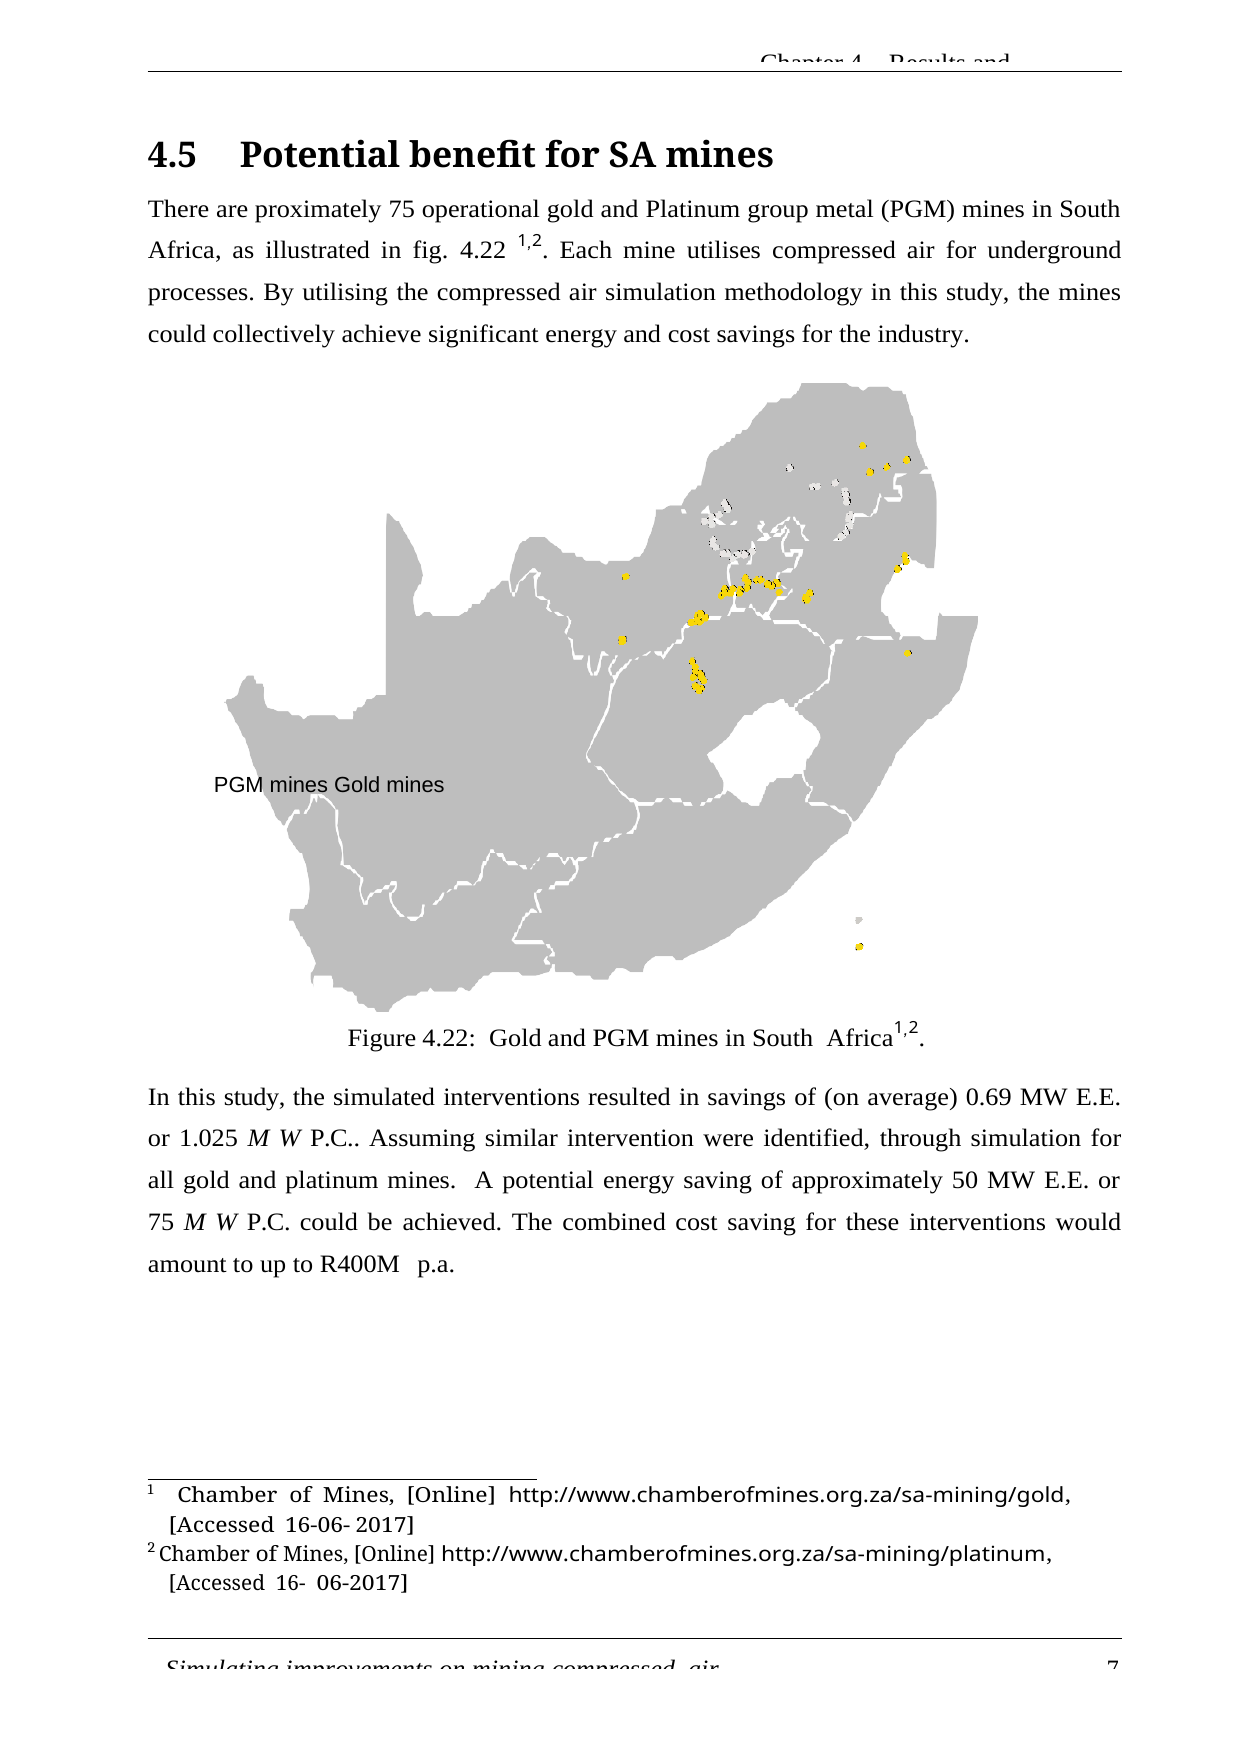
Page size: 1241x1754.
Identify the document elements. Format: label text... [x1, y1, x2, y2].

text In this study, the simulated interventions resulted in savings of (on average) 0.69 MW E.E. or 1.025 M W P.C.. Assuming similar intervention were identified, through simulation for all gold and platinum mines. A potential energy saving of approximately 50 MW E.E. or 75 M W P.C. could be achieved. The combined cost saving for these interventions would amount to up to R400M p.a. [148, 1082, 1122, 1278]
text 2 Chamber of Mines, [Online] http://www.chamberofmines.org.za/sa-mining/platinum, [Accessed 16- 06-2017] [147, 1539, 1122, 1597]
picture [337, 778, 347, 791]
picture [224, 383, 978, 1012]
text There are proximately 75 operational gold and Platinum group metal (PGM) mines in South Africa, as illustrated in fig. 4.22 1,2. Each mine utilises compressed air for underground processes. By utilising the compressed air simulation methodology in this study, the mines could collectively achieve significant energy and cost savings for the industry. [148, 181, 1122, 347]
subtitle Potential benefit for SA mines [148, 129, 1134, 177]
text 1 Chamber of Mines, [Online] http://www.chamberofmines.org.za/sa-mining/gold, [Accessed 16-06- 2017] [147, 1474, 1122, 1538]
